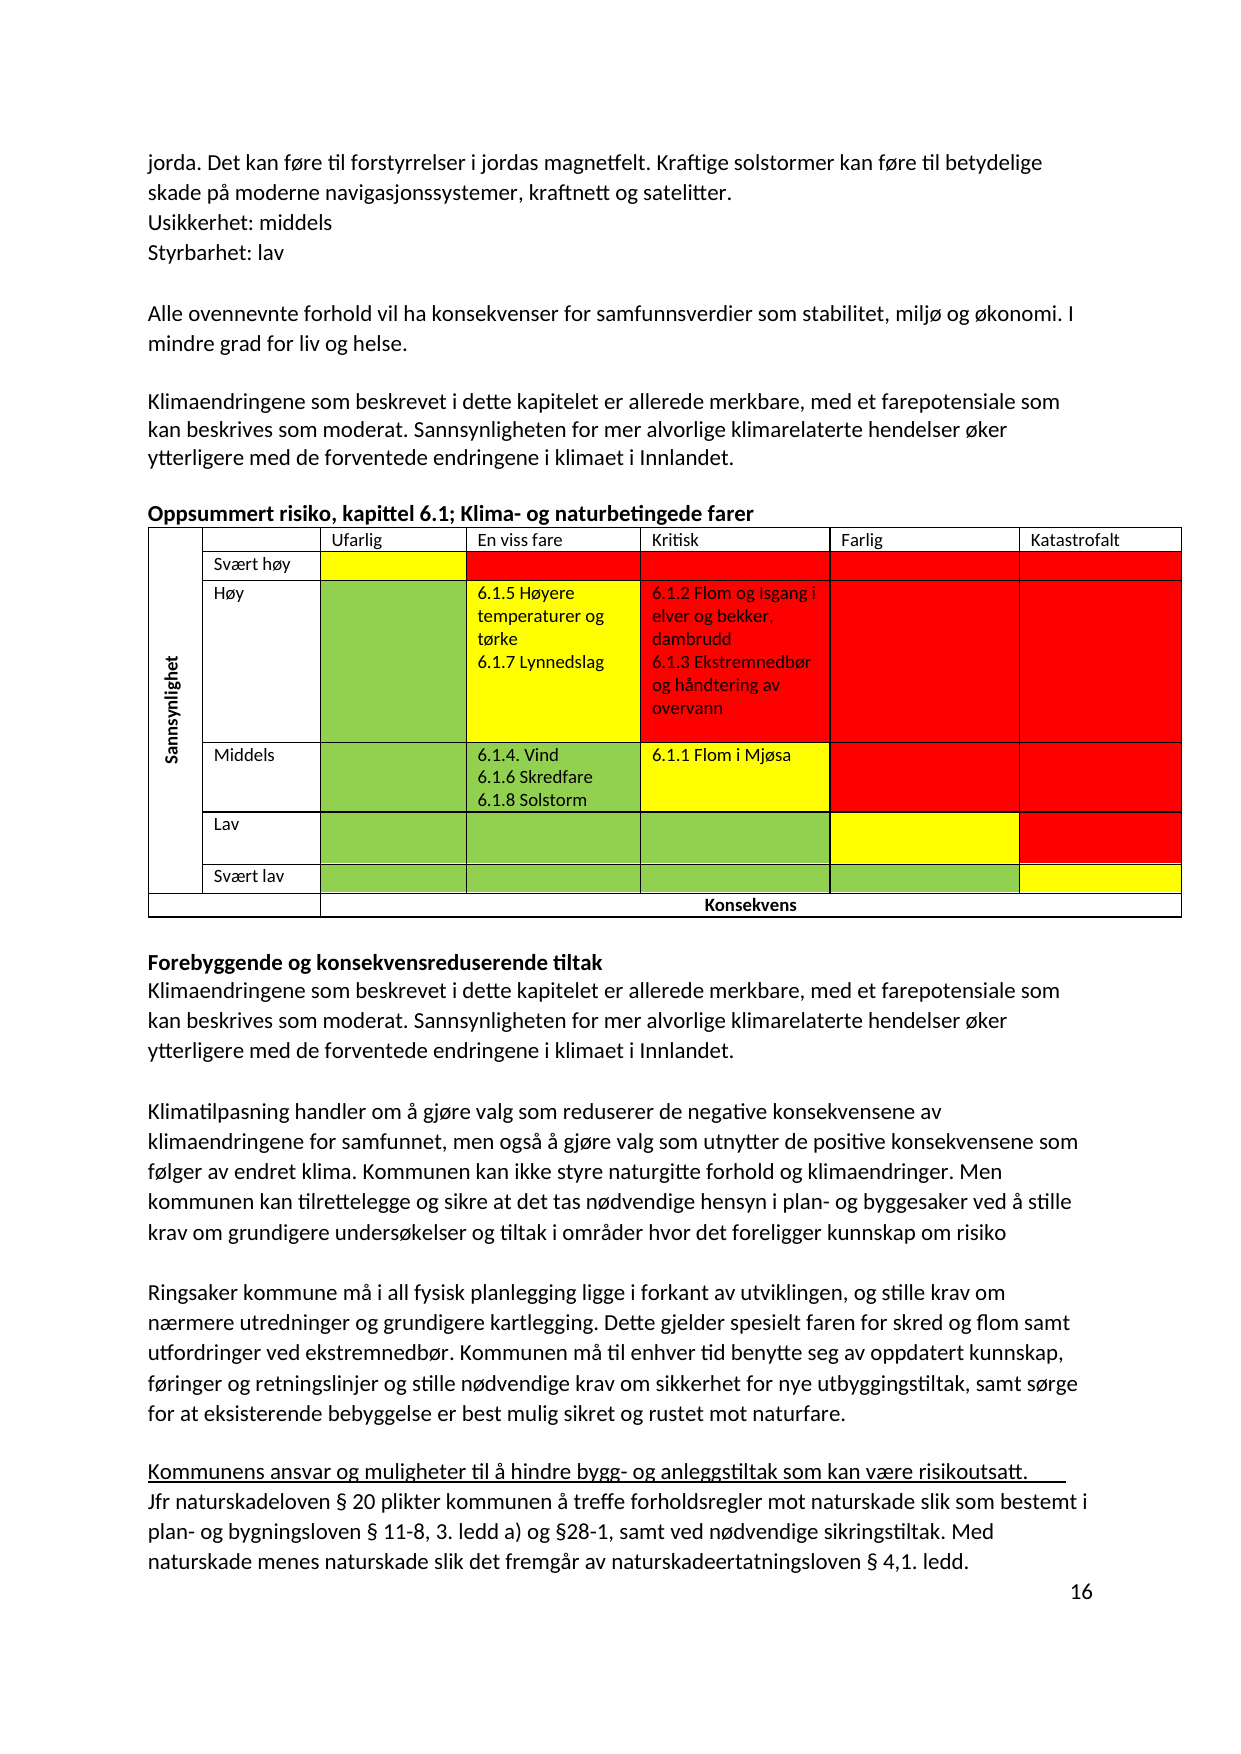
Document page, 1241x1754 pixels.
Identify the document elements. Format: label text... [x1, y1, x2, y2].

table_cell [1020, 552, 1181, 580]
table_cell Konsekvens [321, 894, 1181, 916]
table_header Sannsynlighet [149, 528, 202, 892]
table_cell 6.1.2 Flom og Isgang i elver og bekker, dambrudd 6.1.3 Ekstremnedbør og håndtering av overvann [641, 581, 829, 742]
table_cell 6.1.4. Vind 6.1.6 Skredfare 6.1.8 Solstorm [467, 743, 640, 811]
table_cell [321, 743, 466, 811]
text Oppsummert risiko, kapittel 6.1; Klima- og naturbetingede farer [148, 499, 1093, 527]
text Usikkerhet: middels [148, 208, 1093, 236]
table_cell [467, 813, 640, 863]
table_cell [1020, 743, 1181, 811]
table_header Kritisk [641, 528, 829, 551]
table_cell [831, 552, 1019, 580]
table_cell Svært lav [203, 865, 320, 892]
table_cell 6.1.1 Flom i Mjøsa [641, 743, 829, 811]
table_cell Høy [203, 581, 320, 742]
text Klimatilpasning handler om å gjøre valg som reduserer de negative konsekvensene av klimaendringene for samfunnet, men også å gjøre valg som utnytter de positive konsekvensene som følger av endret klima. Kommunen kan ikke styre naturgitte forhold og klimaendringer. Men kommunen kan tilrettelegge og sikre at det tas nødvendige hensyn i plan- og byggesaker ved å stille krav om grundigere undersøkelser og tiltak i områder hvor det foreligger kunnskap om risiko [148, 1097, 1093, 1246]
table_cell [641, 813, 829, 863]
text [148, 148, 1093, 206]
table_cell [831, 581, 1019, 742]
text Ringsaker kommune må i all fysisk planlegging ligge i forkant av utviklingen, og stille krav om nærmere utredninger og grundigere kartlegging. Dette gjelder spesielt faren for skred og flom samt utfordringer ved ekstremnedbør. Kommunen må til enhver tid benytte seg av oppdatert kunnskap, føringer og retningslinjer og stille nødvendige krav om sikkerhet for nye utbyggingstiltak, samt sørge for at eksisterende bebyggelse er best mulig sikret og rustet mot naturfare. [148, 1278, 1093, 1427]
table_cell 6.1.5 Høyere temperaturer og tørke 6.1.7 Lynnedslag [467, 581, 640, 742]
text Alle ovennevnte forhold vil ha konsekvenser for samfunnsverdier som stabilitet, miljø og økonomi. I mindre grad for liv og helse. [148, 299, 1093, 357]
table_cell [321, 581, 466, 742]
table_cell [831, 743, 1019, 811]
table_header En viss fare [467, 528, 640, 551]
table_cell [321, 813, 466, 863]
table_cell [1020, 813, 1181, 863]
table_cell Svært høy [203, 552, 320, 580]
table_cell [1020, 581, 1181, 742]
table_cell [641, 865, 829, 892]
text Klimaendringene som beskrevet i dette kapitelet er allerede merkbare, med et farepotensiale som kan beskrives som moderat. Sannsynligheten for mer alvorlige klimarelaterte hendelser øker ytterligere med de forventede endringene i klimaet i Innlandet. [148, 976, 1093, 1064]
table_cell [467, 552, 640, 580]
table_cell [831, 865, 1019, 892]
text Kommunens ansvar og muligheter til å hindre bygg- og anleggstiltak som kan være risikoutsatt. Jfr naturskadeloven § 20 plikter kommunen å treffe forholdsregler mot naturskade slik som bestemt i plan- og bygningsloven § 11-8, 3. ledd a) og §28-1, samt ved nødvendige sikringstiltak. Med naturskade menes naturskade slik det fremgår av naturskadeertatningsloven § 4,1. ledd. [148, 1457, 1093, 1575]
text Styrbarhet: lav [148, 238, 1093, 266]
table_header [203, 528, 320, 551]
table_header Ufarlig [321, 528, 466, 551]
table_cell [321, 865, 466, 892]
table_cell [149, 894, 320, 916]
table_cell [467, 865, 640, 892]
table_cell [641, 552, 829, 580]
table_cell Lav [203, 813, 320, 863]
table_cell [1020, 865, 1181, 892]
table_header Farlig [831, 528, 1019, 551]
table_cell [831, 813, 1019, 863]
text Forebyggende og konsekvensreduserende tiltak [148, 948, 1093, 976]
table_header Katastrofalt [1020, 528, 1181, 551]
table_cell [321, 552, 466, 580]
table_cell Middels [203, 743, 320, 811]
text Klimaendringene som beskrevet i dette kapitelet er allerede merkbare, med et farepotensiale som kan beskrives som moderat. Sannsynligheten for mer alvorlige klimarelaterte hendelser øker ytterligere med de forventede endringene i klimaet i Innlandet. [148, 387, 1093, 471]
